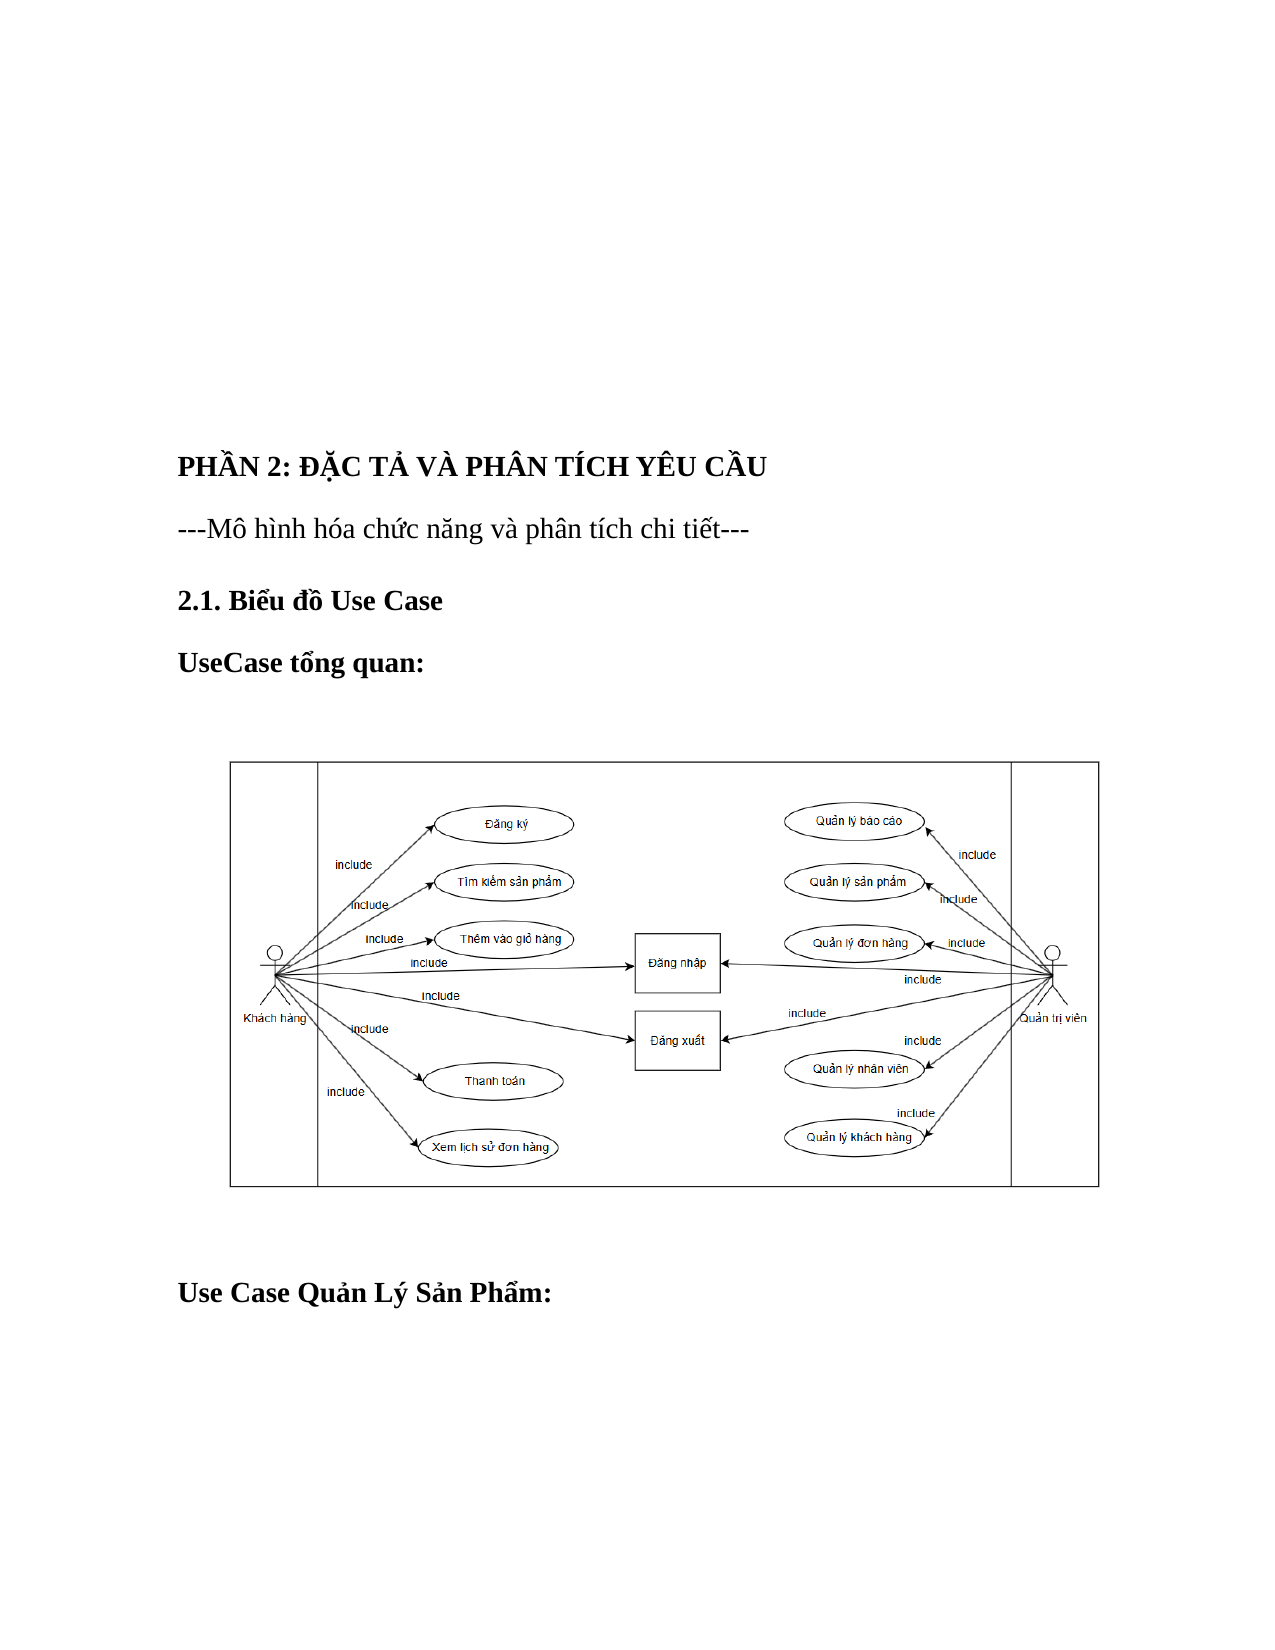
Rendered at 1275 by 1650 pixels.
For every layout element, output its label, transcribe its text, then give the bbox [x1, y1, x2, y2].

subtitle 2.1. Biểu đồ Use Case [177, 583, 1157, 616]
text Use Case Quản Lý Sản Phẩm: [177, 1276, 1157, 1309]
picture [177, 712, 1157, 1245]
text UseCase tổng quan: [177, 646, 1157, 679]
text ---Mô hình hóa chức năng và phân tích chi tiết--- [177, 512, 1157, 545]
subtitle PHẦN 2: ĐẶC TẢ VÀ PHÂN TÍCH YÊU CẦU [177, 449, 1157, 482]
